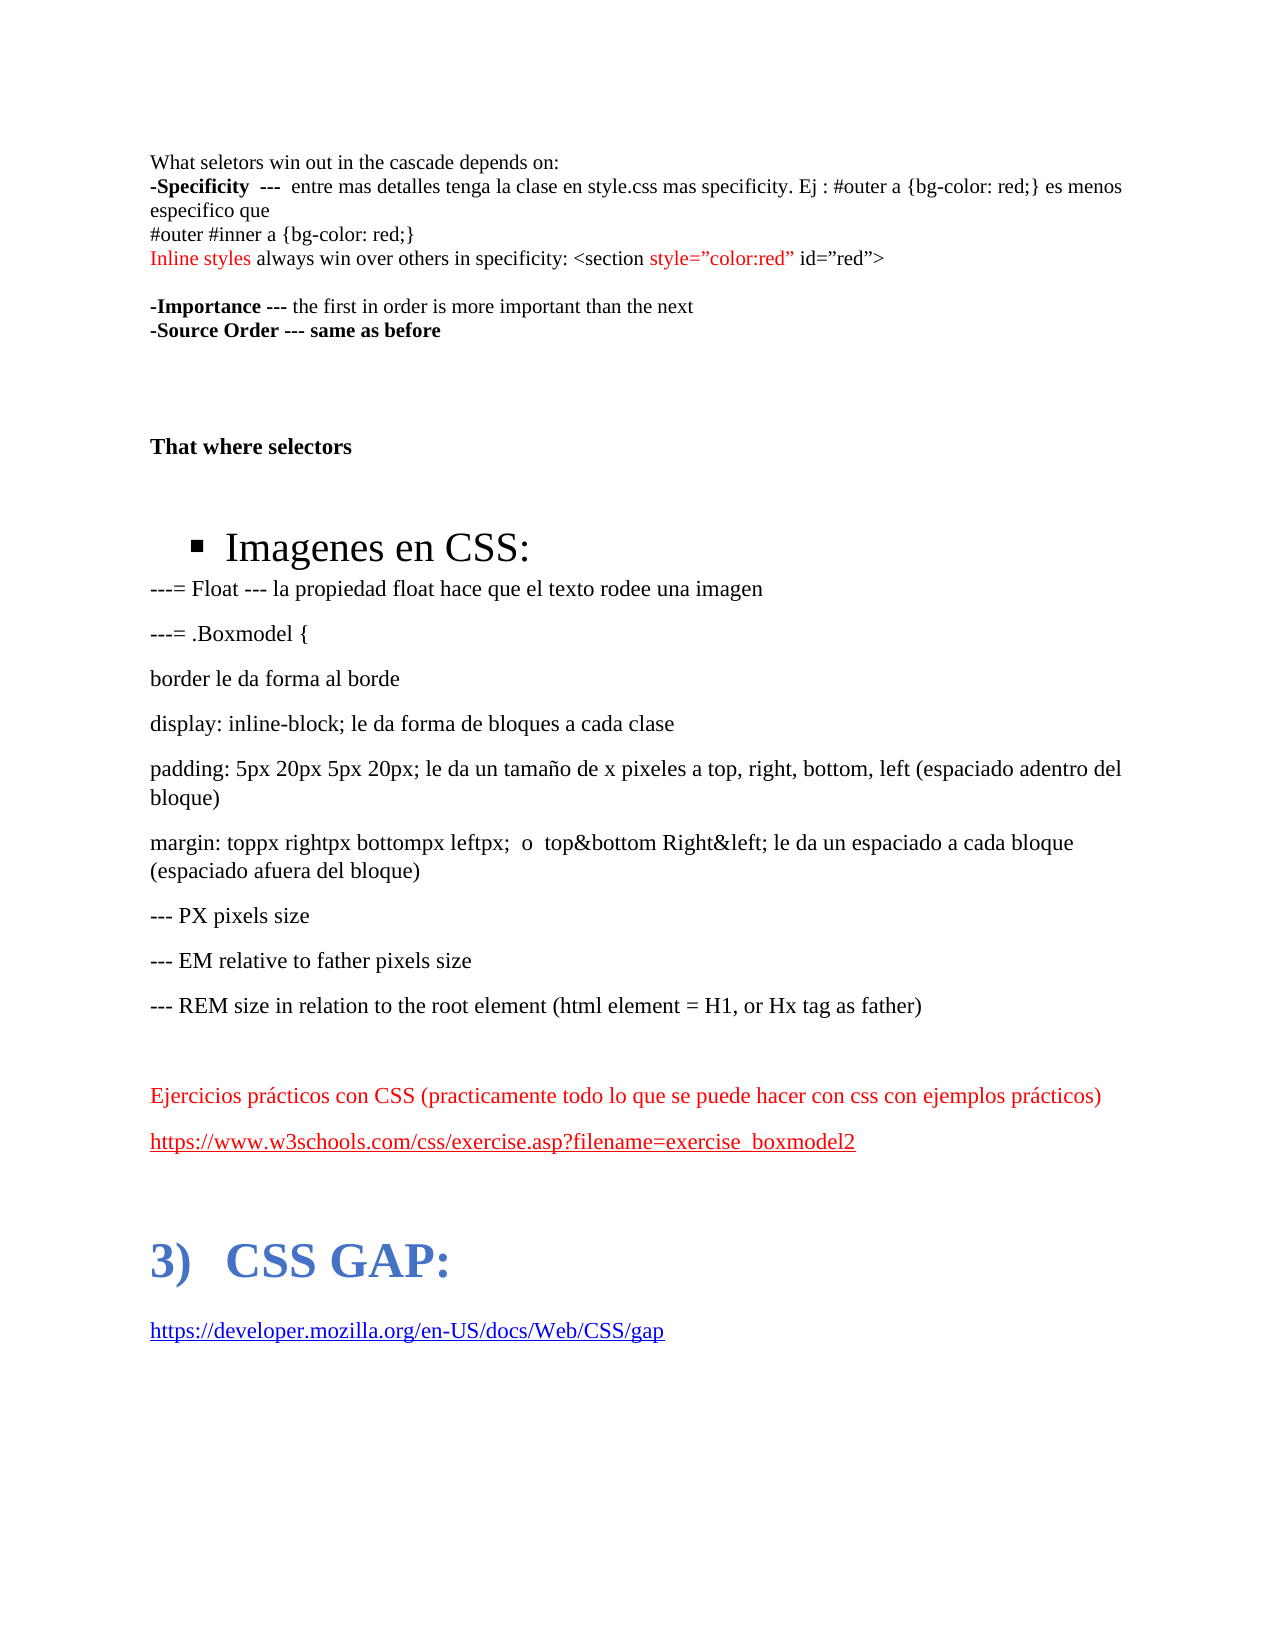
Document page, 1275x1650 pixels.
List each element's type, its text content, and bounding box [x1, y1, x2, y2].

text --- PX pixels size [150, 902, 1125, 928]
text That where selectors [150, 433, 1125, 459]
text -Specificity --- entre mas detalles tenga la clase en style.css mas specificity. Ej : #outer a {bg-color: red;} es menos especifico que [150, 174, 1125, 222]
text -Importance --- the first in order is more important than the next [150, 294, 1125, 318]
text margin: toppx rightpx bottompx leftpx; o top&bottom Right&left; le da un espaciado a cada bloque (espaciado afuera del bloque) [150, 829, 1125, 883]
text ---= Float --- la propiedad float hace que el texto rodee una imagen [150, 575, 1125, 601]
text --- REM size in relation to the root element (html element = H1, or Hx tag as father) [150, 992, 1125, 1019]
text Inline styles always win over others in specificity: <section style=”color:red” id=”red”> [150, 246, 1125, 270]
text -Source Order --- same as before [150, 318, 1125, 342]
text #outer #inner a {bg-color: red;} [150, 222, 1125, 246]
subtitle CSS GAP: [150, 1230, 1125, 1288]
text ---= .Boxmodel { [150, 620, 1125, 646]
text --- EM relative to father pixels size [150, 947, 1125, 974]
text https://www.w3schools.com/css/exercise.asp?filename=exercise_boxmodel2 [150, 1128, 1125, 1154]
text padding: 5px 20px 5px 20px; le da un tamaño de x pixeles a top, right, bottom, left (espaciado adentro del bloque) [150, 755, 1125, 810]
text What seletors win out in the cascade depends on: [150, 150, 1125, 174]
text border le da forma al borde [150, 665, 1125, 691]
text display: inline-block; le da forma de bloques a cada clase [150, 710, 1125, 736]
text Ejercicios prácticos con CSS (practicamente todo lo que se puede hacer con css con ejemplos prácticos) [150, 1083, 1125, 1109]
subtitle Imagenes en CSS: [187, 523, 1125, 571]
text https://developer.mozilla.org/en-US/docs/Web/CSS/gap [150, 1317, 1125, 1343]
